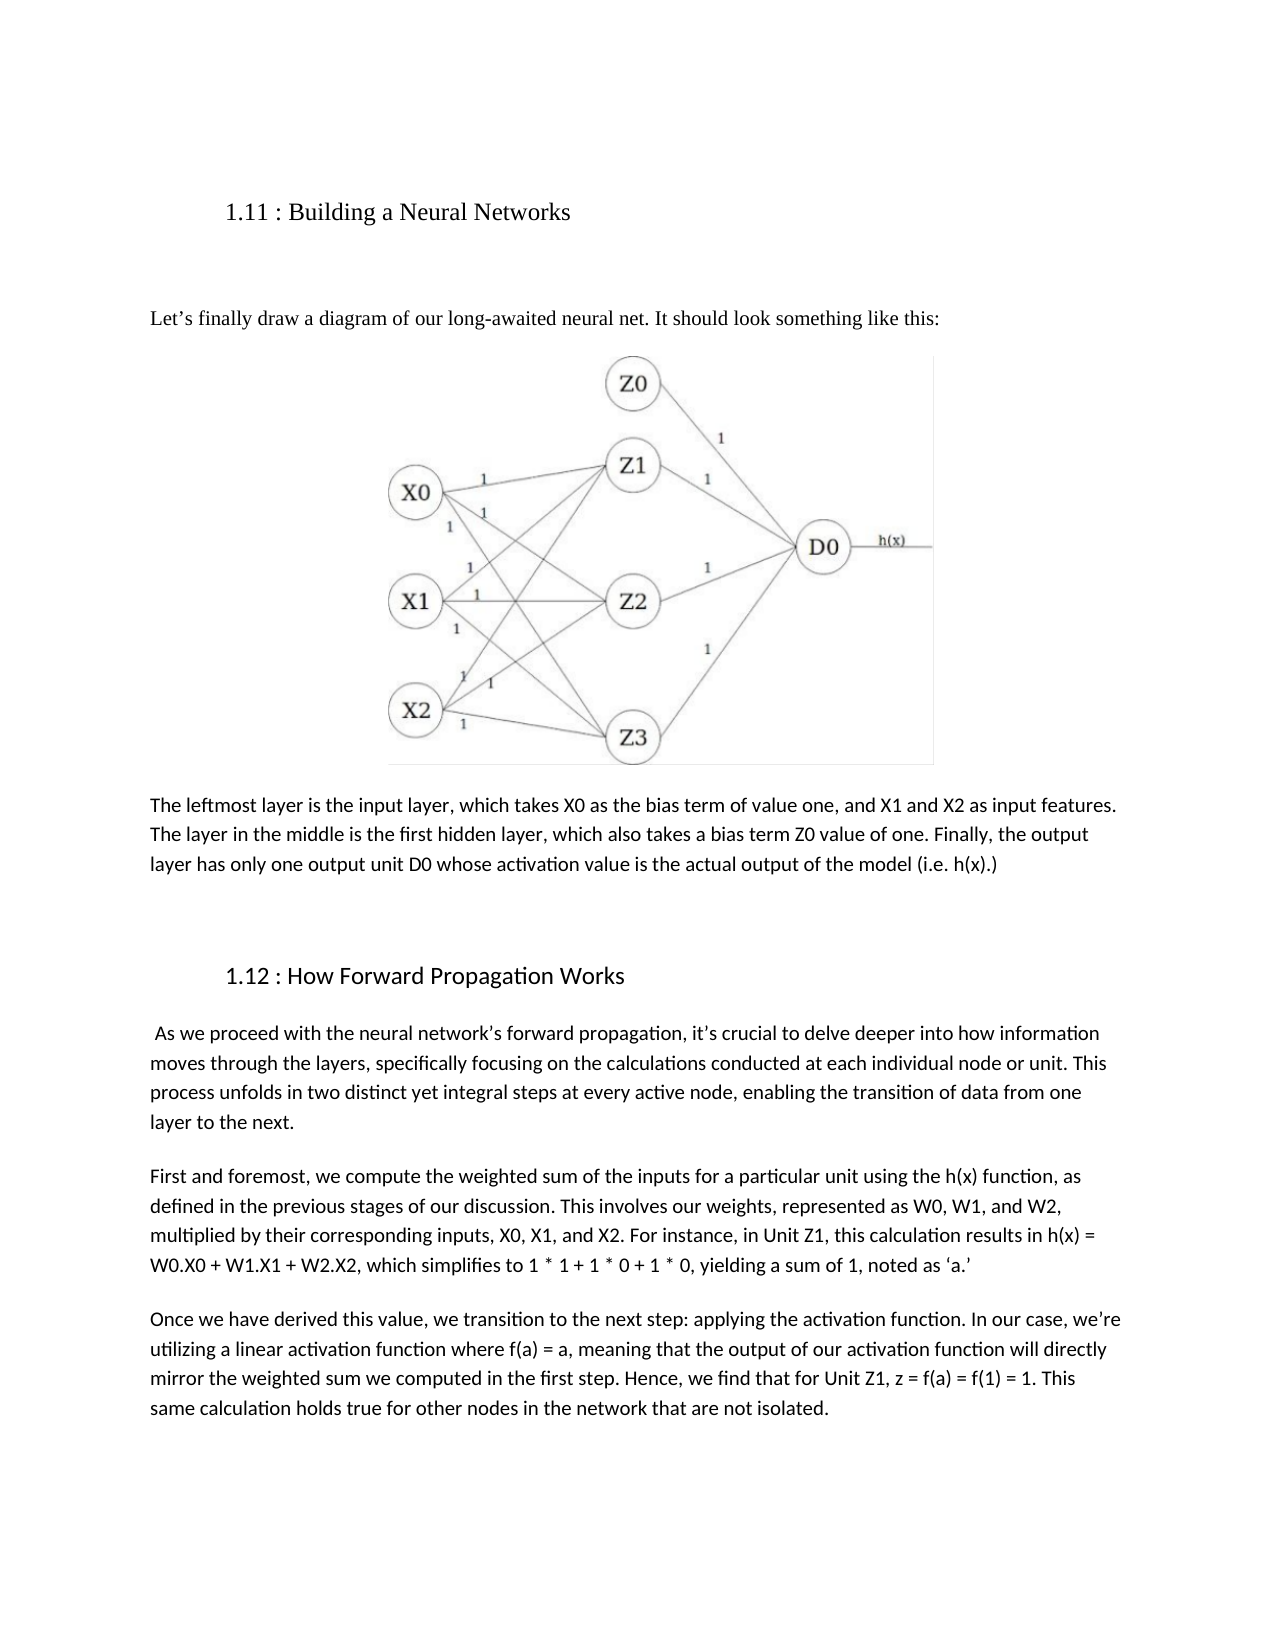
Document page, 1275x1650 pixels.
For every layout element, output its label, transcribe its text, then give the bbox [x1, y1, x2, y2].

text Let’s finally draw a diagram of our long-awaited neural net. It should look something like this: [150, 306, 1125, 330]
text First and foremost, we compute the weighted sum of the inputs for a particular unit using the h(x) function, as defined in the previous stages of our discussion. This involves our weights, represented as W0, W1, and W2, multiplied by their corresponding inputs, X0, X1, and X2. For instance, in Unit Z1, this calculation results in h(x) = W0.X0 + W1.X1 + W2.X2, which simplifies to 1 * 1 + 1 * 0 + 1 * 0, yielding a sum of 1, noted as ‘a.’ [150, 1163, 1125, 1277]
list 1.12 : How Forward Propagation Works [225, 960, 1125, 991]
text Once we have derived this value, we transition to the next step: applying the activation function. In our case, we’re utilizing a linear activation function where f(a) = a, meaning that the output of our activation function will directly mirror the weighted sum we computed in the first step. Hence, we find that for Unit Z1, z = f(a) = f(1) = 1. This same calculation holds true for other nodes in the network that are not isolated. [150, 1306, 1125, 1420]
text The leftmost layer is the input layer, which takes X0 as the bias term of value one, and X1 and X2 as input features. The layer in the middle is the first hidden layer, which also takes a bias term Z0 value of one. Finally, the output layer has only one output unit D0 whose activation value is the actual output of the model (i.e. h(x).) [150, 792, 1125, 877]
picture [388, 356, 935, 766]
list 1.11 : Building a Neural Networks [225, 197, 1125, 226]
text As we proceed with the neural network’s forward propagation, it’s crucial to delve deeper into how information moves through the layers, specifically focusing on the calculations conducted at each individual node or unit. This process unfolds in two distinct yet integral steps at every active node, enabling the transition of data from one layer to the next. [150, 1020, 1125, 1134]
